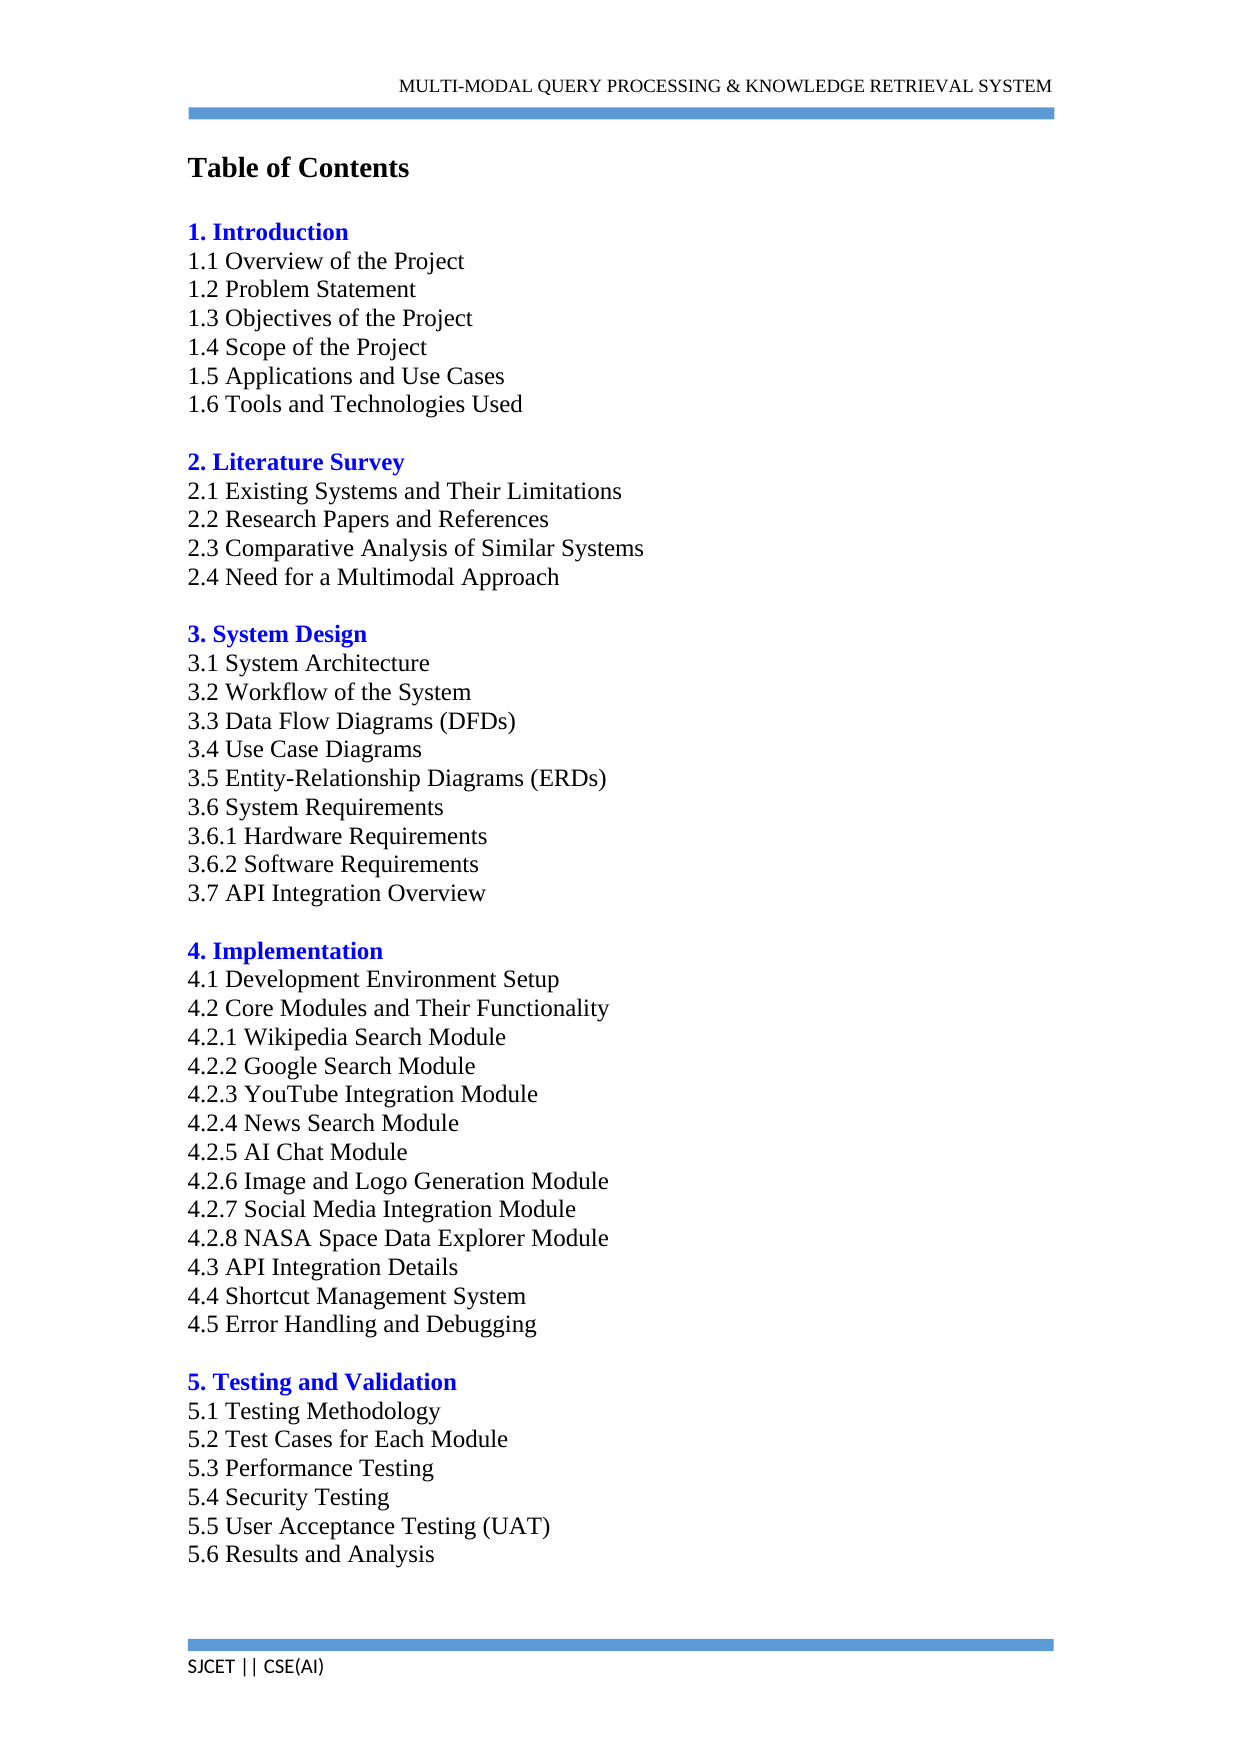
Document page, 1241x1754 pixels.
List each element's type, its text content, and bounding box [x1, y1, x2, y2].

text 1.3 Objectives of the Project [187, 303, 1053, 332]
text 4.2 Core Modules and Their Functionality [187, 993, 1053, 1022]
text 2.2 Research Papers and References [187, 504, 1053, 533]
text 3.7 API Integration Overview [187, 878, 1053, 907]
text 5.4 Security Testing [187, 1482, 1053, 1511]
text 2.1 Existing Systems and Their Limitations [187, 476, 1053, 504]
text 4.2.2 Google Search Module [187, 1051, 1053, 1079]
text 4.2.8 NASA Space Data Explorer Module [187, 1223, 1053, 1252]
text 5.1 Testing Methodology [187, 1396, 1053, 1424]
text 5.5 User Acceptance Testing (UAT) [187, 1511, 1053, 1539]
text 5.3 Performance Testing [187, 1453, 1053, 1482]
text 1.4 Scope of the Project [187, 332, 1053, 361]
text 4. Implementation [187, 936, 1053, 964]
text 1.5 Applications and Use Cases [187, 361, 1053, 389]
text 4.2.4 News Search Module [187, 1108, 1053, 1137]
text 3.1 System Architecture [187, 648, 1053, 677]
text 2. Literature Survey [187, 447, 1053, 476]
text 4.1 Development Environment Setup [187, 964, 1053, 993]
text 2.3 Comparative Analysis of Similar Systems [187, 533, 1053, 562]
text 2.4 Need for a Multimodal Approach [187, 562, 1053, 591]
text 5. Testing and Validation [187, 1367, 1053, 1396]
text 3.6 System Requirements [187, 792, 1053, 821]
text 1.1 Overview of the Project [187, 246, 1053, 274]
text 1.6 Tools and Technologies Used [187, 389, 1053, 418]
text 3.5 Entity-Relationship Diagrams (ERDs) [187, 763, 1053, 792]
text 3.4 Use Case Diagrams [187, 734, 1053, 763]
text 4.2.5 AI Chat Module [187, 1137, 1053, 1166]
text 5.2 Test Cases for Each Module [187, 1424, 1053, 1453]
text 4.3 API Integration Details [187, 1252, 1053, 1281]
text 1. Introduction [187, 217, 1053, 246]
text 3.2 Workflow of the System [187, 677, 1053, 706]
text 4.2.3 YouTube Integration Module [187, 1079, 1053, 1108]
text 5.6 Results and Analysis [187, 1539, 1053, 1568]
text 3.6.1 Hardware Requirements [187, 821, 1053, 849]
text Table of Contents [187, 150, 1053, 183]
text 1.2 Problem Statement [187, 274, 1053, 303]
text 4.4 Shortcut Management System [187, 1281, 1053, 1309]
text 4.2.6 Image and Logo Generation Module [187, 1166, 1053, 1194]
text 4.5 Error Handling and Debugging [187, 1309, 1053, 1338]
text 4.2.1 Wikipedia Search Module [187, 1022, 1053, 1051]
text 3.6.2 Software Requirements [187, 849, 1053, 878]
text 3. System Design [187, 619, 1053, 648]
text 4.2.7 Social Media Integration Module [187, 1194, 1053, 1223]
text 3.3 Data Flow Diagrams (DFDs) [187, 706, 1053, 734]
